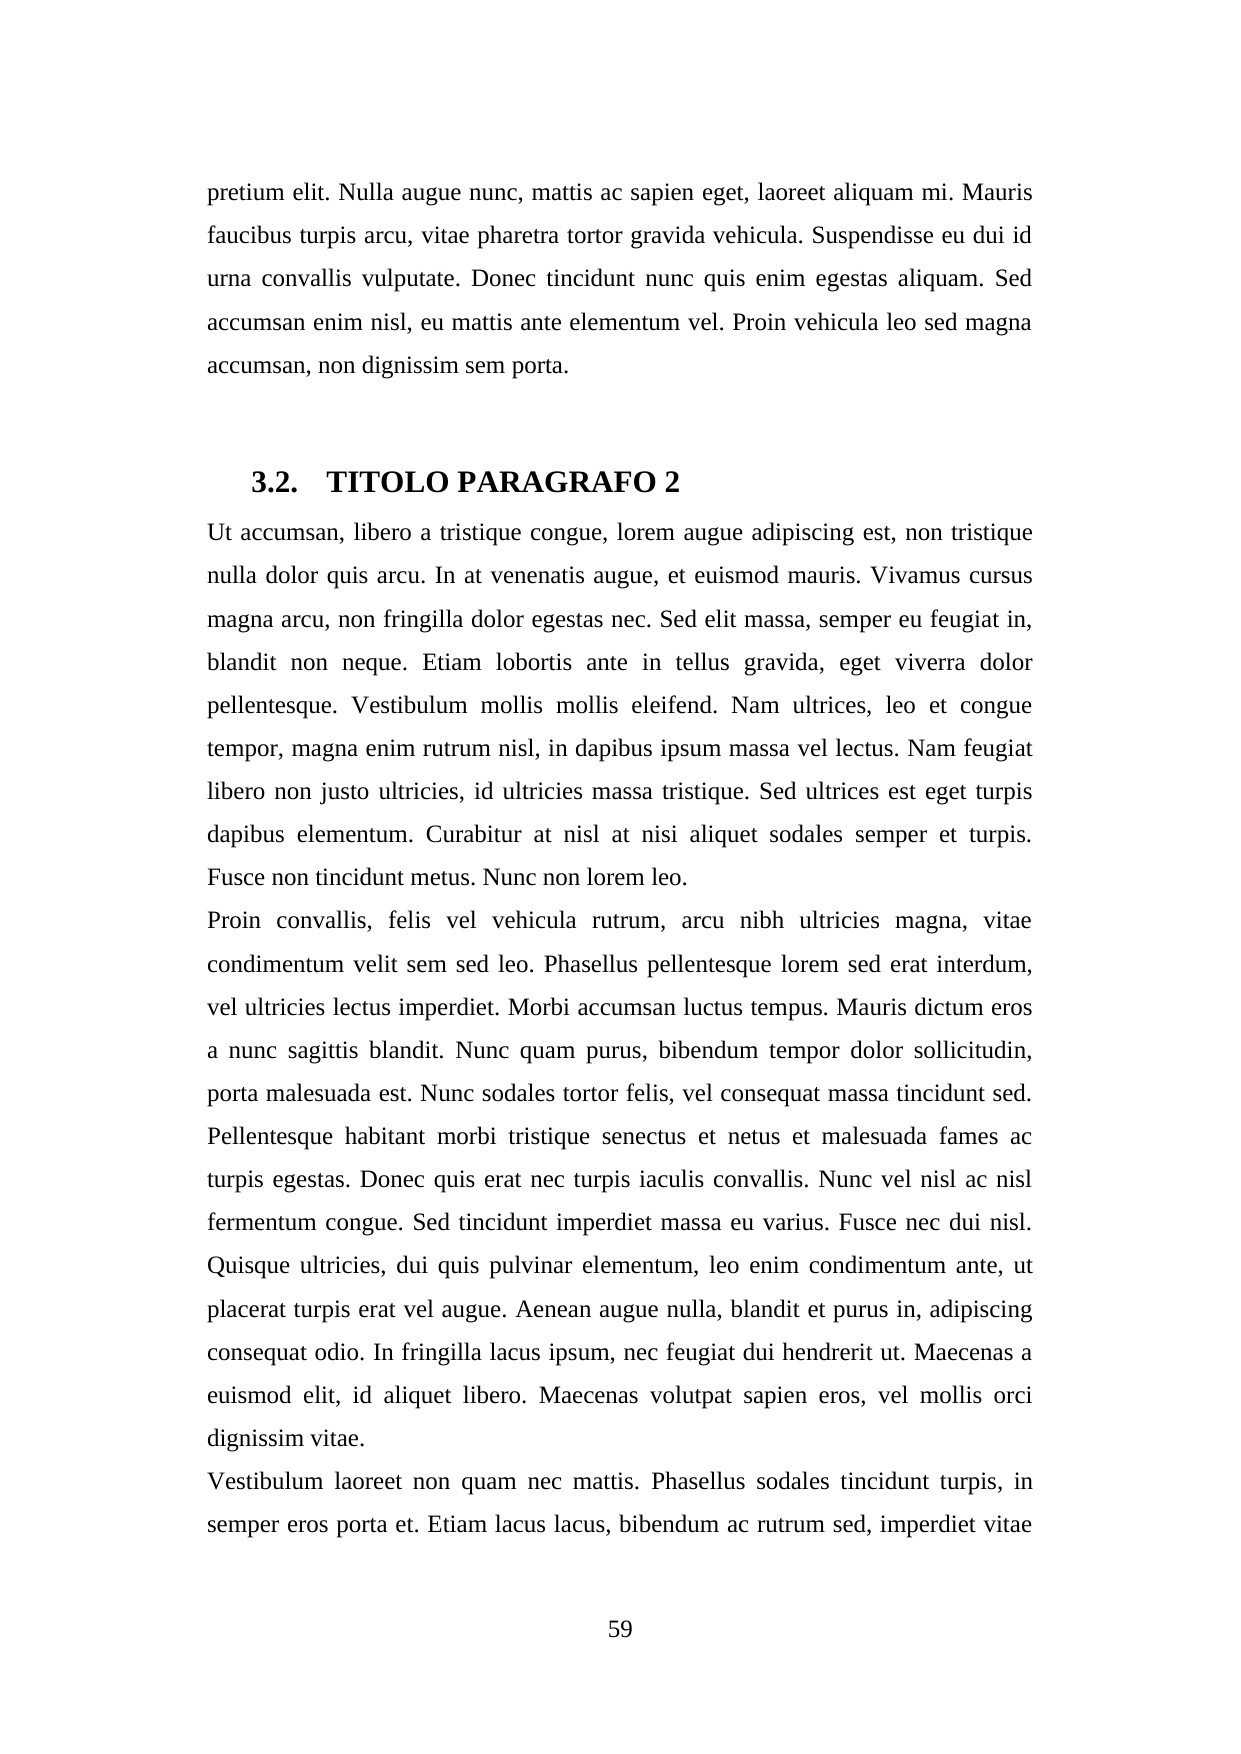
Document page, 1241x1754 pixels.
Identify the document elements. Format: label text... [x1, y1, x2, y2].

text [207, 1466, 1033, 1538]
subtitle TITOLO PARAGRAFO 2 [251, 464, 1033, 499]
text Proin convallis, felis vel vehicula rutrum, arcu nibh ultricies magna, vitae condimentum velit sem sed leo. Phasellus pellentesque lorem sed erat interdum, vel ultricies lectus imperdiet. Morbi accumsan luctus tempus. Mauris dictum eros a nunc sagittis blandit. Nunc quam purus, bibendum tempor dolor sollicitudin, porta malesuada est. Nunc sodales tortor felis, vel consequat massa tincidunt sed. Pellentesque habitant morbi tristique senectus et netus et malesuada fames ac turpis egestas. Donec quis erat nec turpis iaculis convallis. Nunc vel nisl ac nisl fermentum congue. Sed tincidunt imperdiet massa eu varius. Fusce nec dui nisl. Quisque ultricies, dui quis pulvinar elementum, leo enim condimentum ante, ut placerat turpis erat vel augue. Aenean augue nulla, blandit et purus in, adipiscing consequat odio. In fringilla lacus ipsum, nec feugiat dui hendrerit ut. Maecenas a euismod elit, id aliquet libero. Maecenas volutpat sapien eros, vel mollis orci dignissim vitae. [207, 906, 1033, 1452]
text Ut accumsan, libero a tristique congue, lorem augue adipiscing est, non tristique nulla dolor quis arcu. In at venenatis augue, et euismod mauris. Vivamus cursus magna arcu, non fringilla dolor egestas nec. Sed elit massa, semper eu feugiat in, blandit non neque. Etiam lobortis ante in tellus gravida, eget viverra dolor pellentesque. Vestibulum mollis mollis eleifend. Nam ultrices, leo et congue tempor, magna enim rutrum nisl, in dapibus ipsum massa vel lectus. Nam feugiat libero non justo ultricies, id ultricies massa tristique. Sed ultrices est eget turpis dapibus elementum. Curabitur at nisl at nisi aliquet sodales semper et turpis. Fusce non tincidunt metus. Nunc non lorem leo. [207, 517, 1033, 891]
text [207, 177, 1033, 378]
